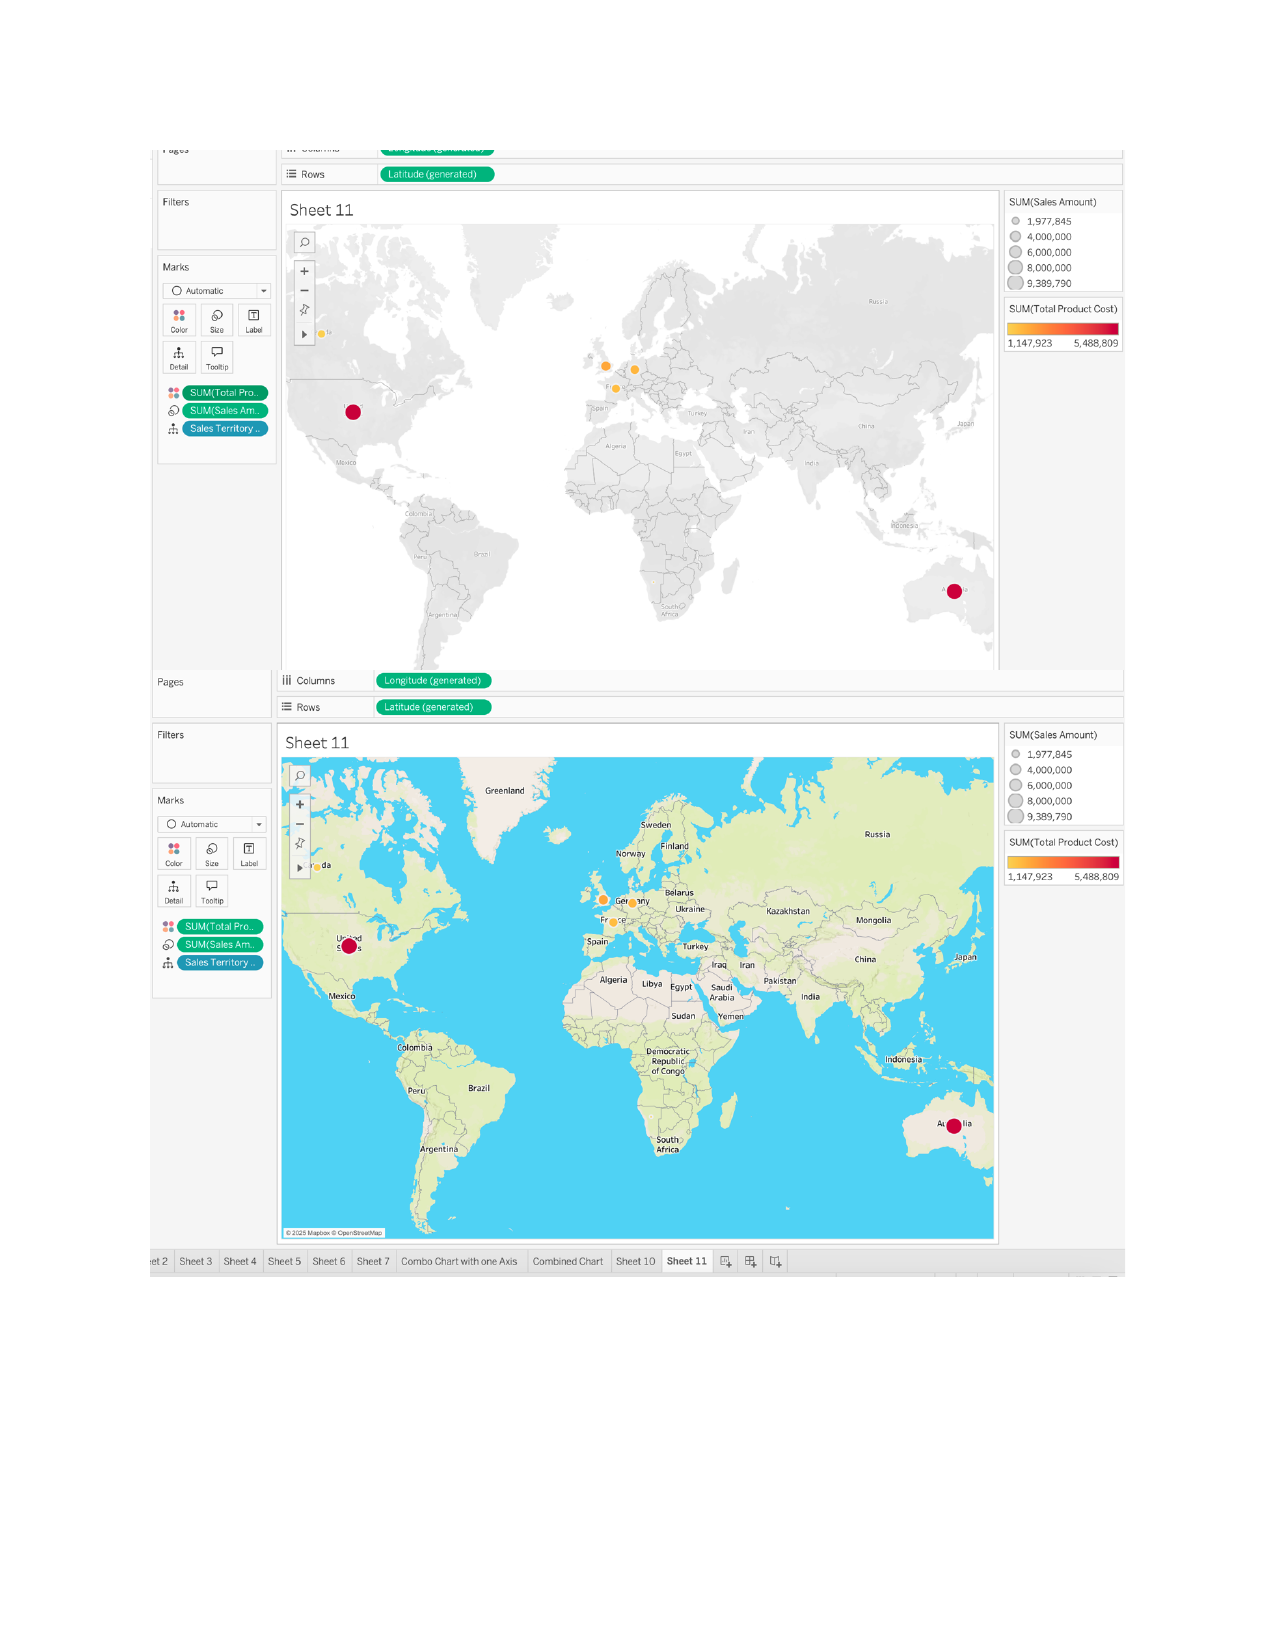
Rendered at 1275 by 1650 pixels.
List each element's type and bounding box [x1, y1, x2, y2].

picture [150, 150, 1125, 1277]
